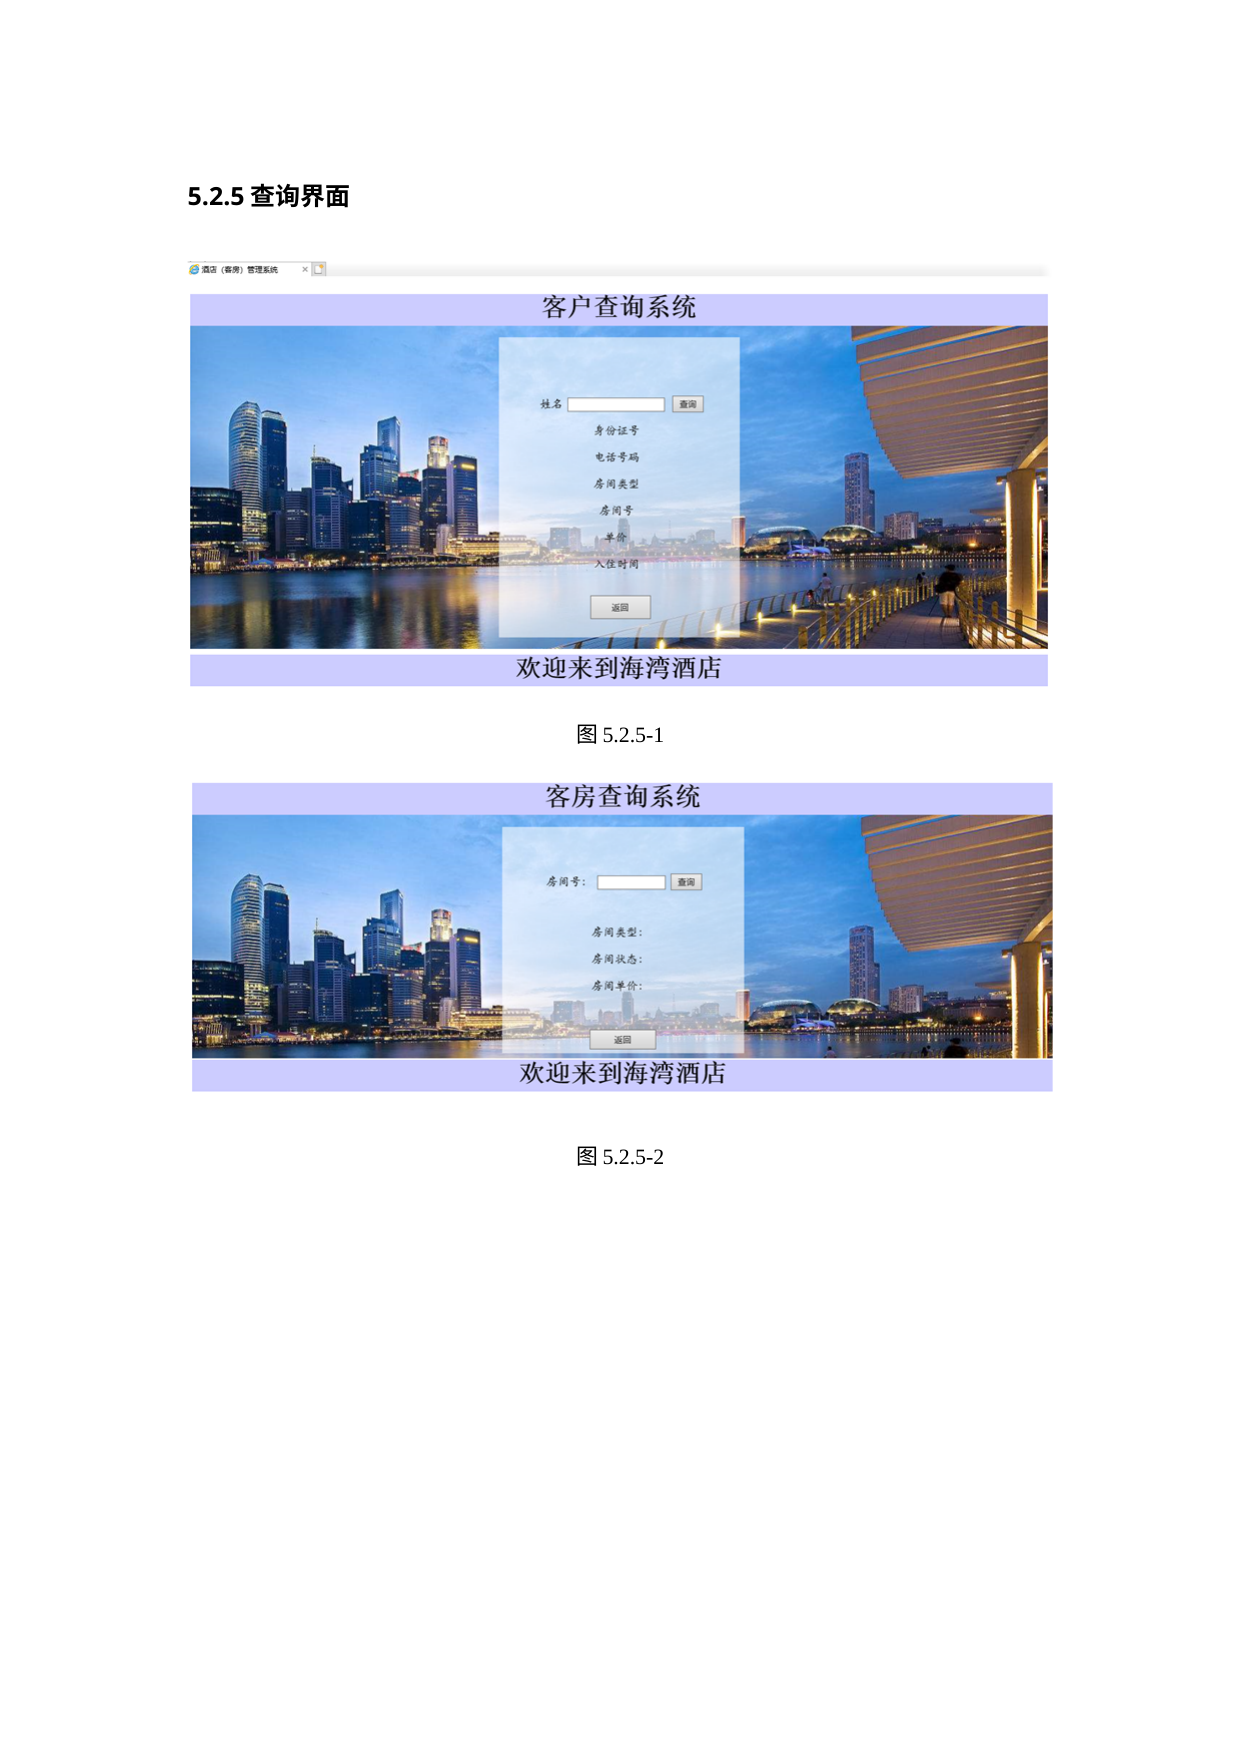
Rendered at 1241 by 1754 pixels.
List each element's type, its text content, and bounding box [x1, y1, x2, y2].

text 图5.2.5-1 [187, 716, 1053, 749]
picture [187, 765, 1053, 1096]
picture [187, 261, 1053, 687]
text 图5.2.5-2 [187, 1139, 1053, 1171]
subtitle 5.2.5查询界面 [187, 162, 1053, 227]
